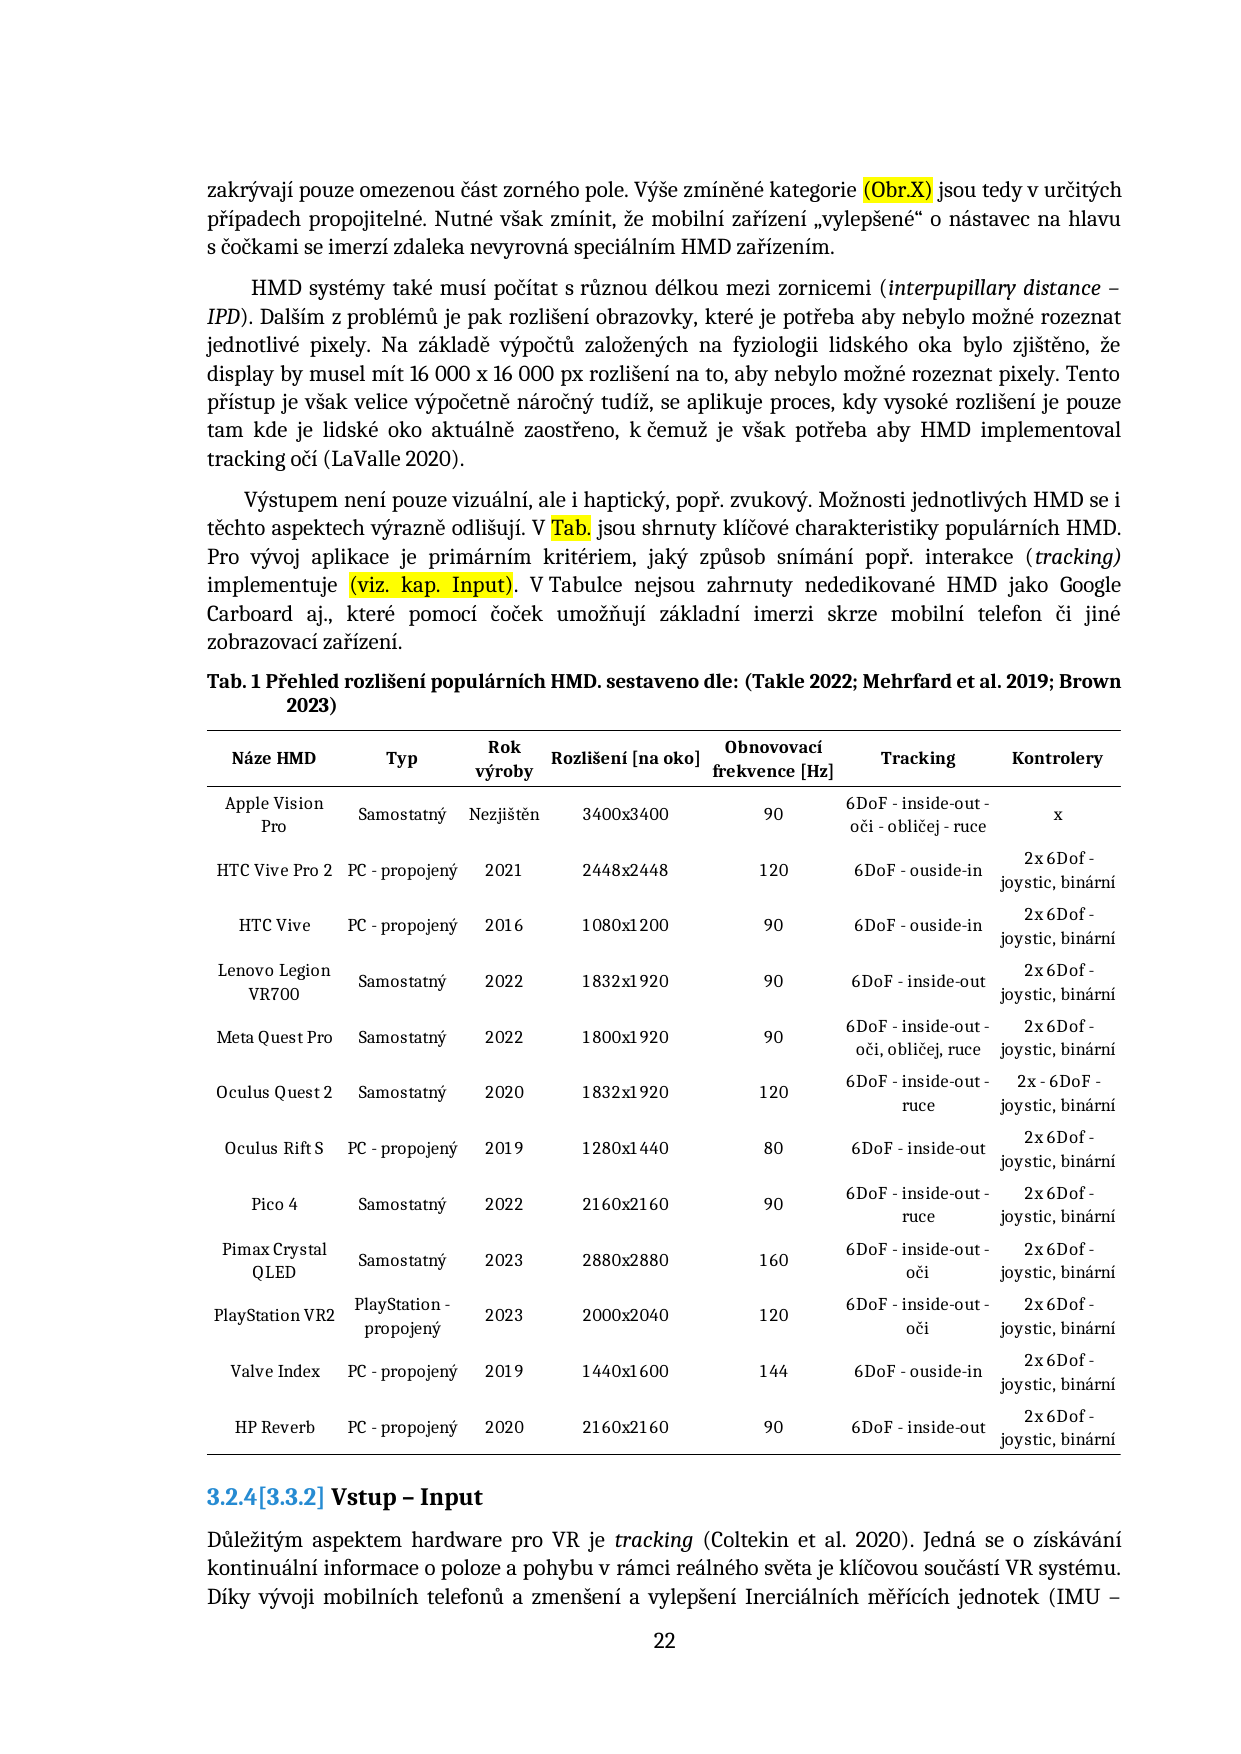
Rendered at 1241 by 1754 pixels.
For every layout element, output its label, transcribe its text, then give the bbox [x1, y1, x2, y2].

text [207, 177, 1122, 260]
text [207, 1527, 1122, 1610]
text Tab. 1 Přehled rozlišení populárních HMD. sestaveno dle: (Takle 2022; Mehrfard et al. 2019; Brown 2023) [207, 670, 1122, 718]
text Výstupem není pouze vizuální, ale i haptický, popř. zvukový. Možnosti jednotlivých HMD se i těchto aspektech výrazně odlišují. V Tab. jsou shrnuty klíčové charakteristiky populárních HMD. Pro vývoj aplikace je primárním kritériem, jaký způsob snímání popř. interakce (tracking) implementuje (viz. kap. Input). V Tabulce nejsou zahrnuty nededikované HMD jako Google Carboard aj., které pomocí čoček umožňují základní imerzi skrze mobilní telefon či jiné zobrazovací zařízení. [207, 487, 1122, 655]
subtitle Vstup – Input [207, 1483, 1122, 1512]
text HMD systémy také musí počítat s různou délkou mezi zornicemi (interpupillary distance – IPD). Dalším z problémů je pak rozlišení obrazovky, které je potřeba aby nebylo možné rozeznat jednotlivé pixely. Na základě výpočtů založených na fyziologii lidského oka bylo zjištěno, že display by musel mít 16 000 x 16 000 px rozlišení na to, aby nebylo možné rozeznat pixely. Tento přístup je však velice výpočetně náročný tudíž, se aplikuje proces, kdy vysoké rozlišení je pouze tam kde je lidské oko aktuálně zaostřeno, k čemuž je však potřeba aby HMD implementoval tracking očí (LaValle 2020). [207, 275, 1122, 472]
